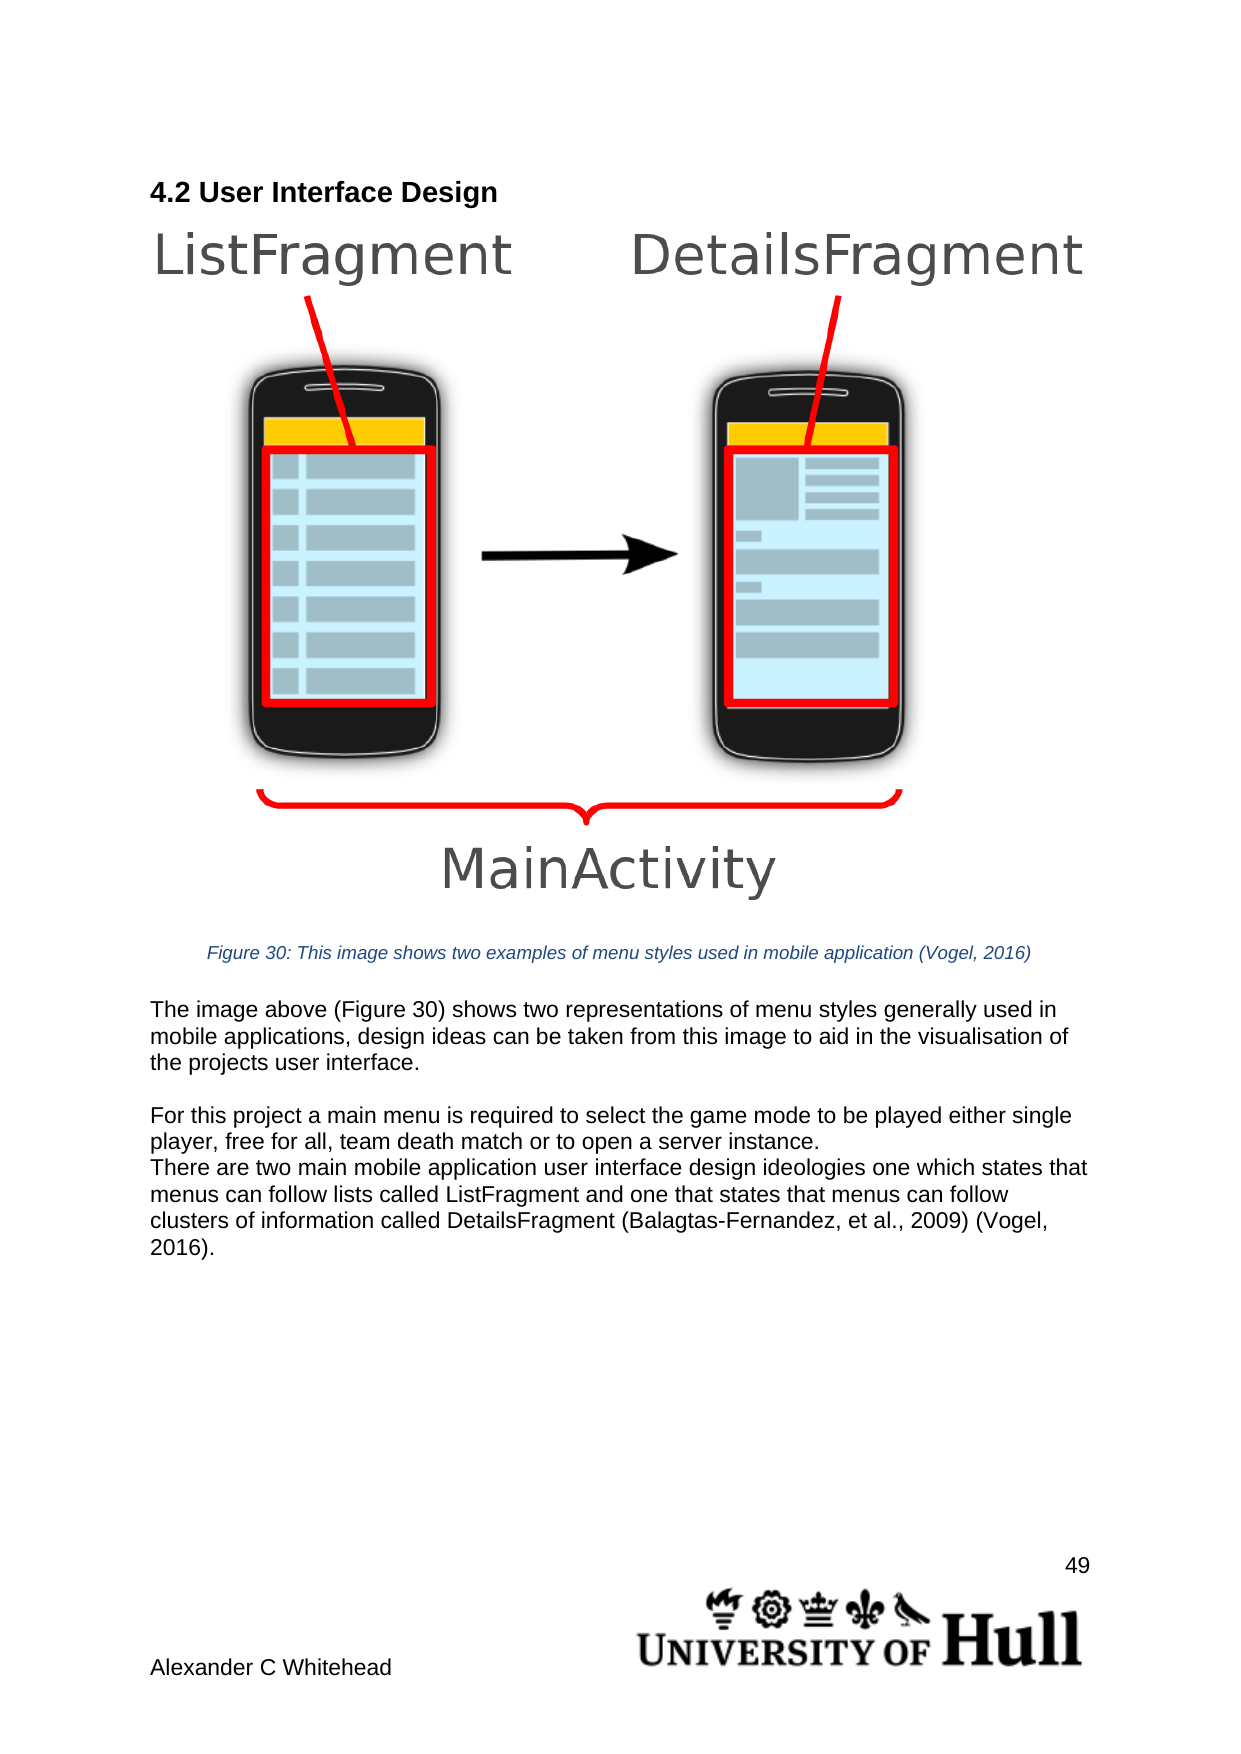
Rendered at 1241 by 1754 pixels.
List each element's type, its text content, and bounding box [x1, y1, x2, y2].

text The image above (Figure 30) shows two representations of menu styles generally used in mobile applications, design ideas can be taken from this image to aid in the visualisation of the projects user interface. [150, 996, 1090, 1075]
text For this project a main menu is required to select the game mode to be played either single player, free for all, team death match or to open a server instance. [150, 1102, 1090, 1154]
picture [630, 1578, 1091, 1676]
subtitle User Interface Design [150, 175, 1090, 208]
text There are two main mobile application user interface design ideologies one which states that menus can follow lists called ListFragment and one that states that menus can follow clusters of information called DetailsFragment . [150, 1154, 1090, 1260]
picture [150, 214, 1091, 933]
